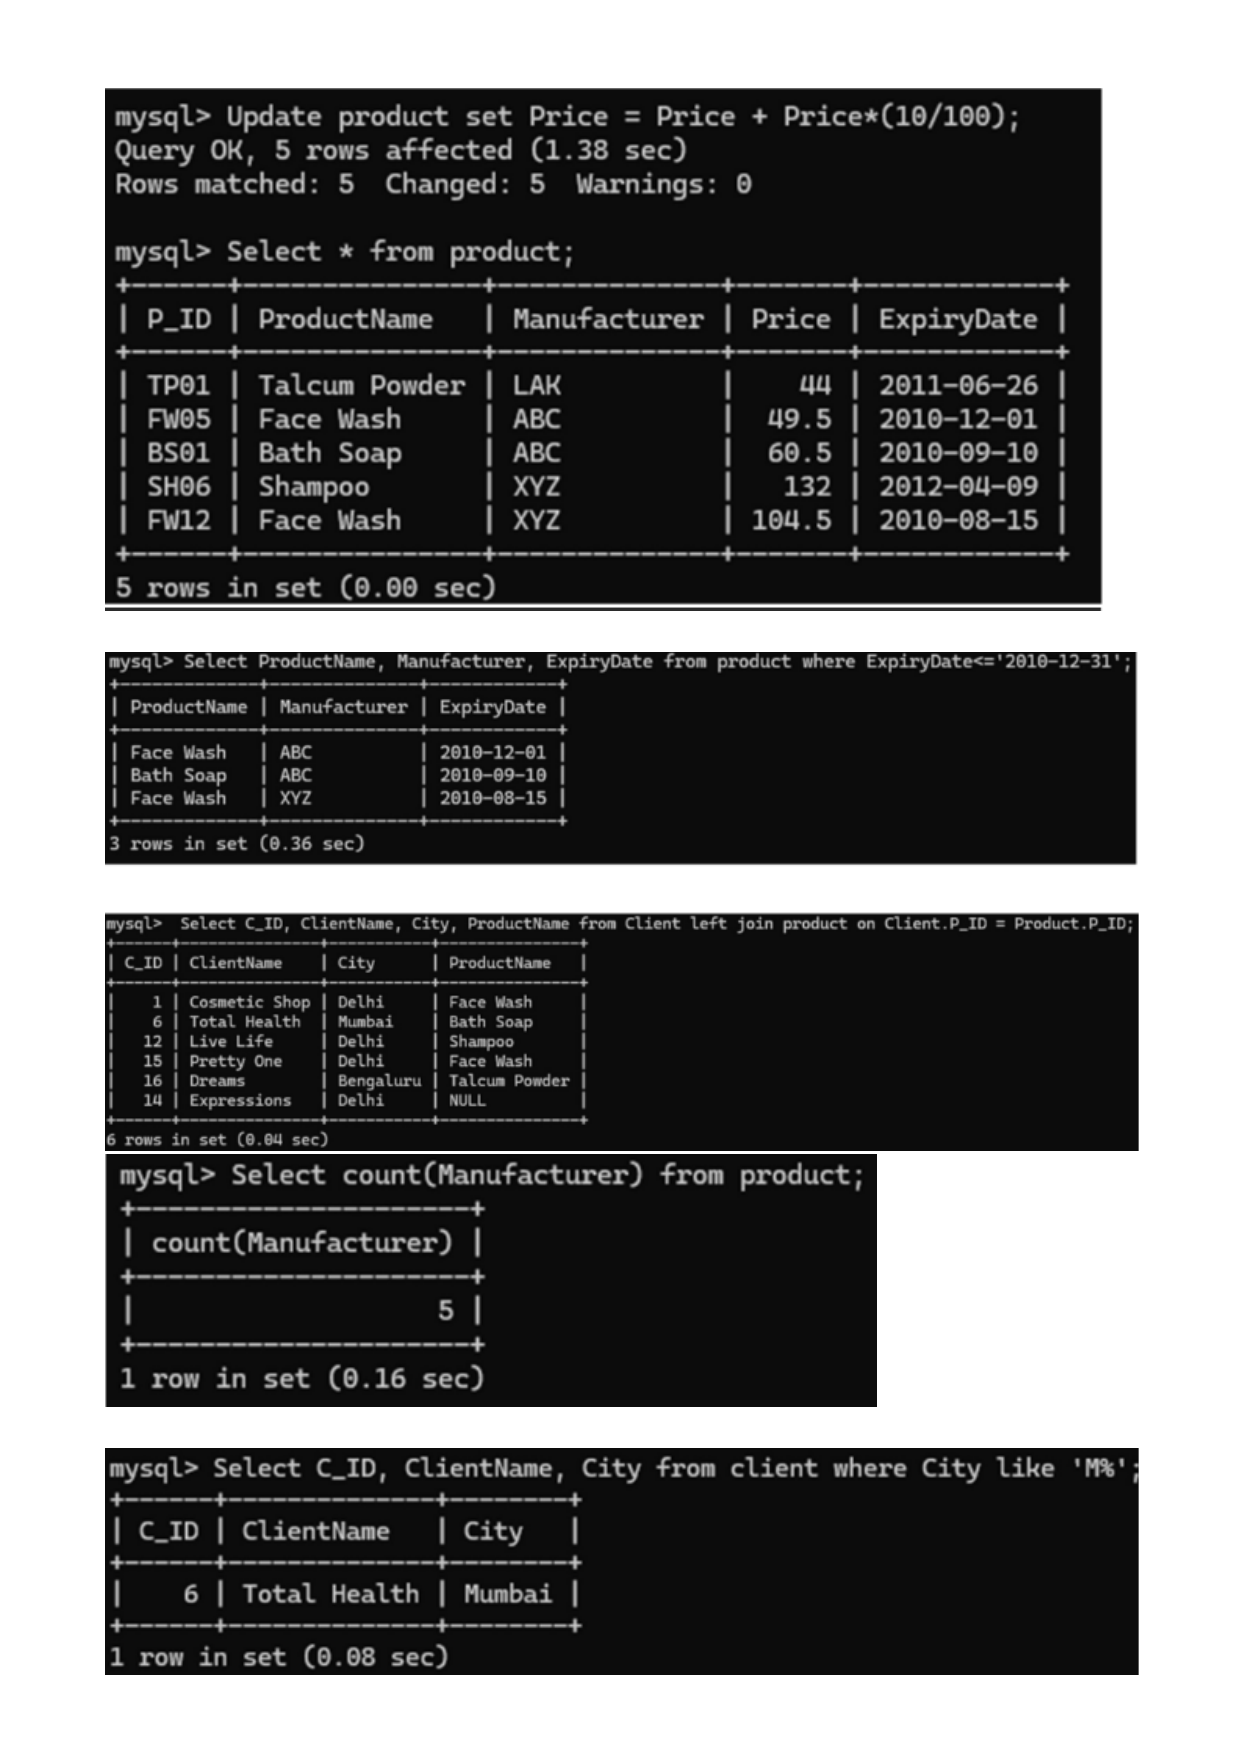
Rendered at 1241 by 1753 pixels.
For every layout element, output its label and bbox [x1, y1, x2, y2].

picture [105, 1154, 877, 1407]
picture [105, 88, 1109, 611]
picture [105, 652, 1139, 868]
picture [105, 910, 1139, 1151]
picture [105, 1448, 1139, 1675]
